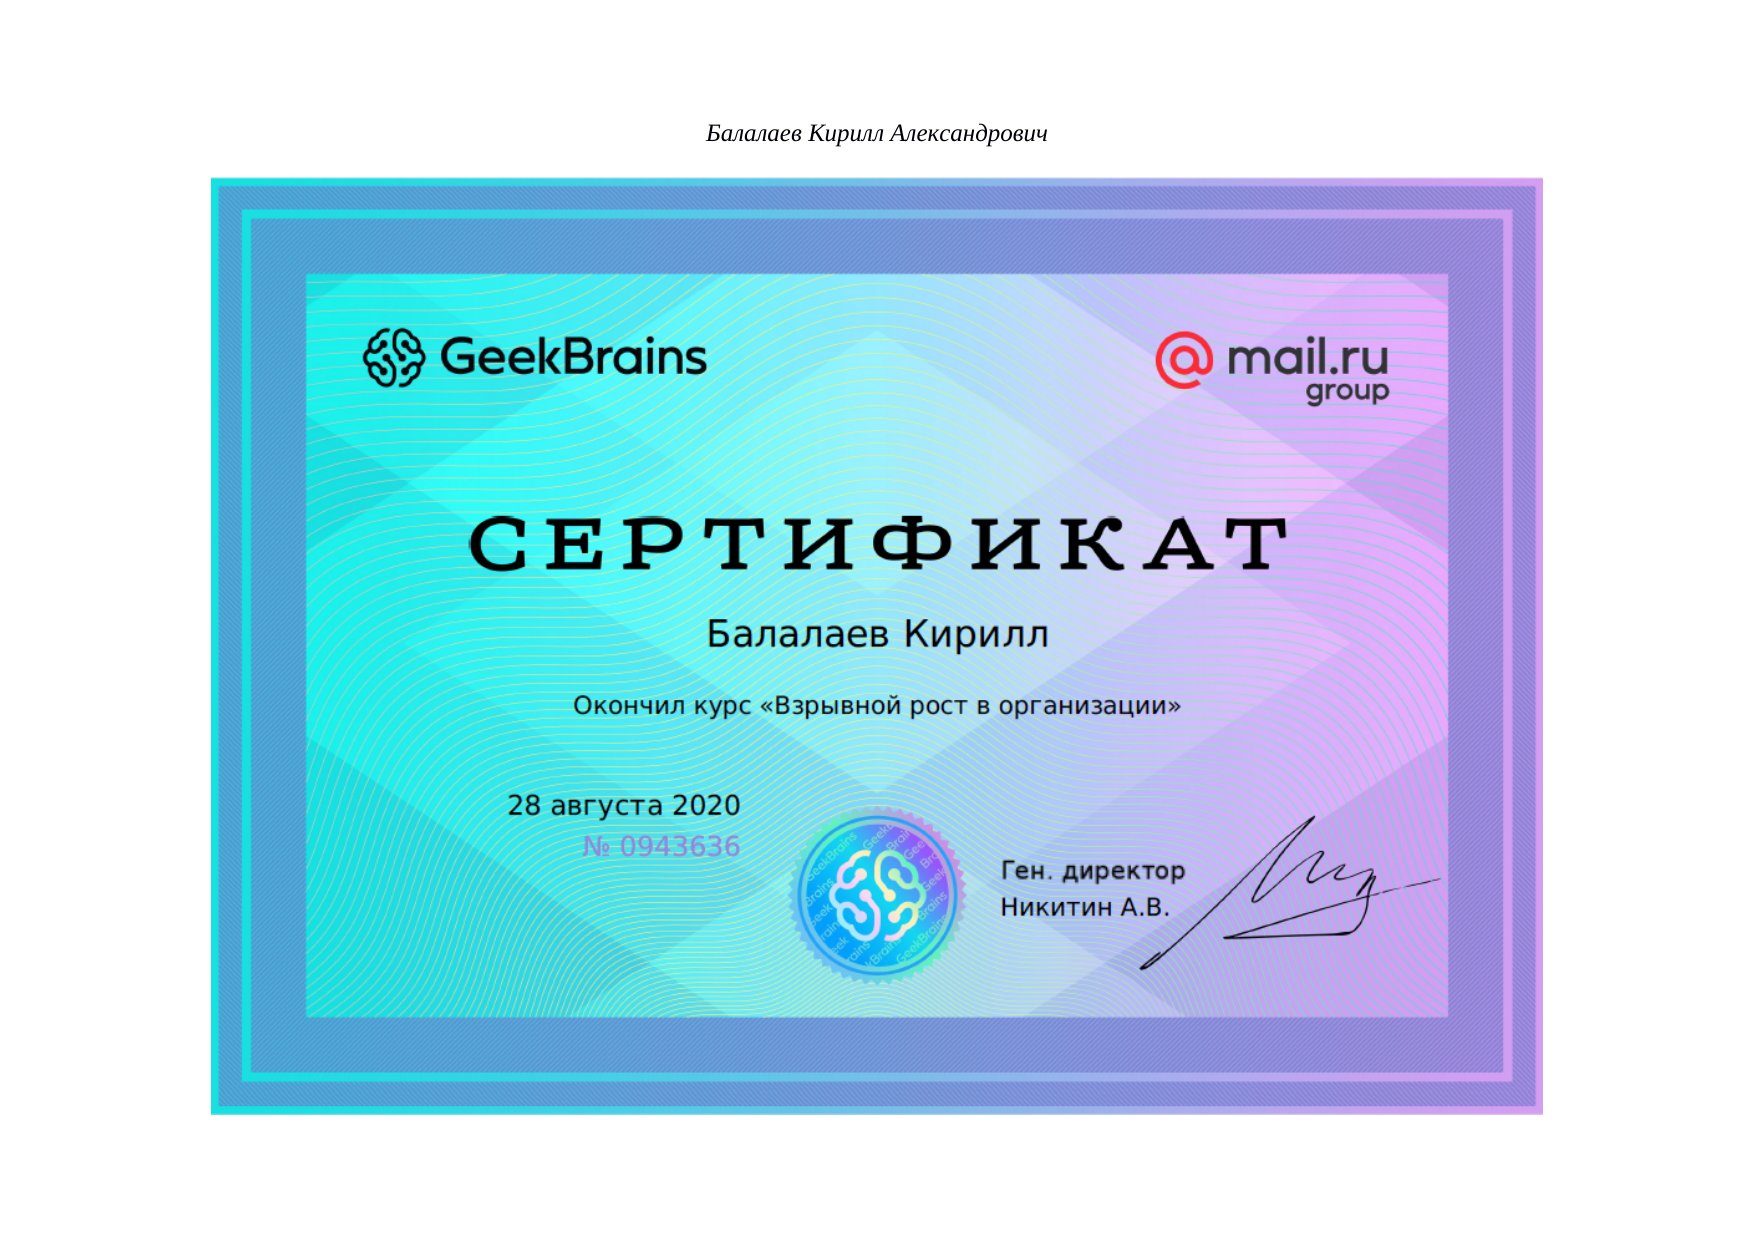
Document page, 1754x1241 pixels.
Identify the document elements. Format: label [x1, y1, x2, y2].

picture [211, 176, 1543, 1115]
